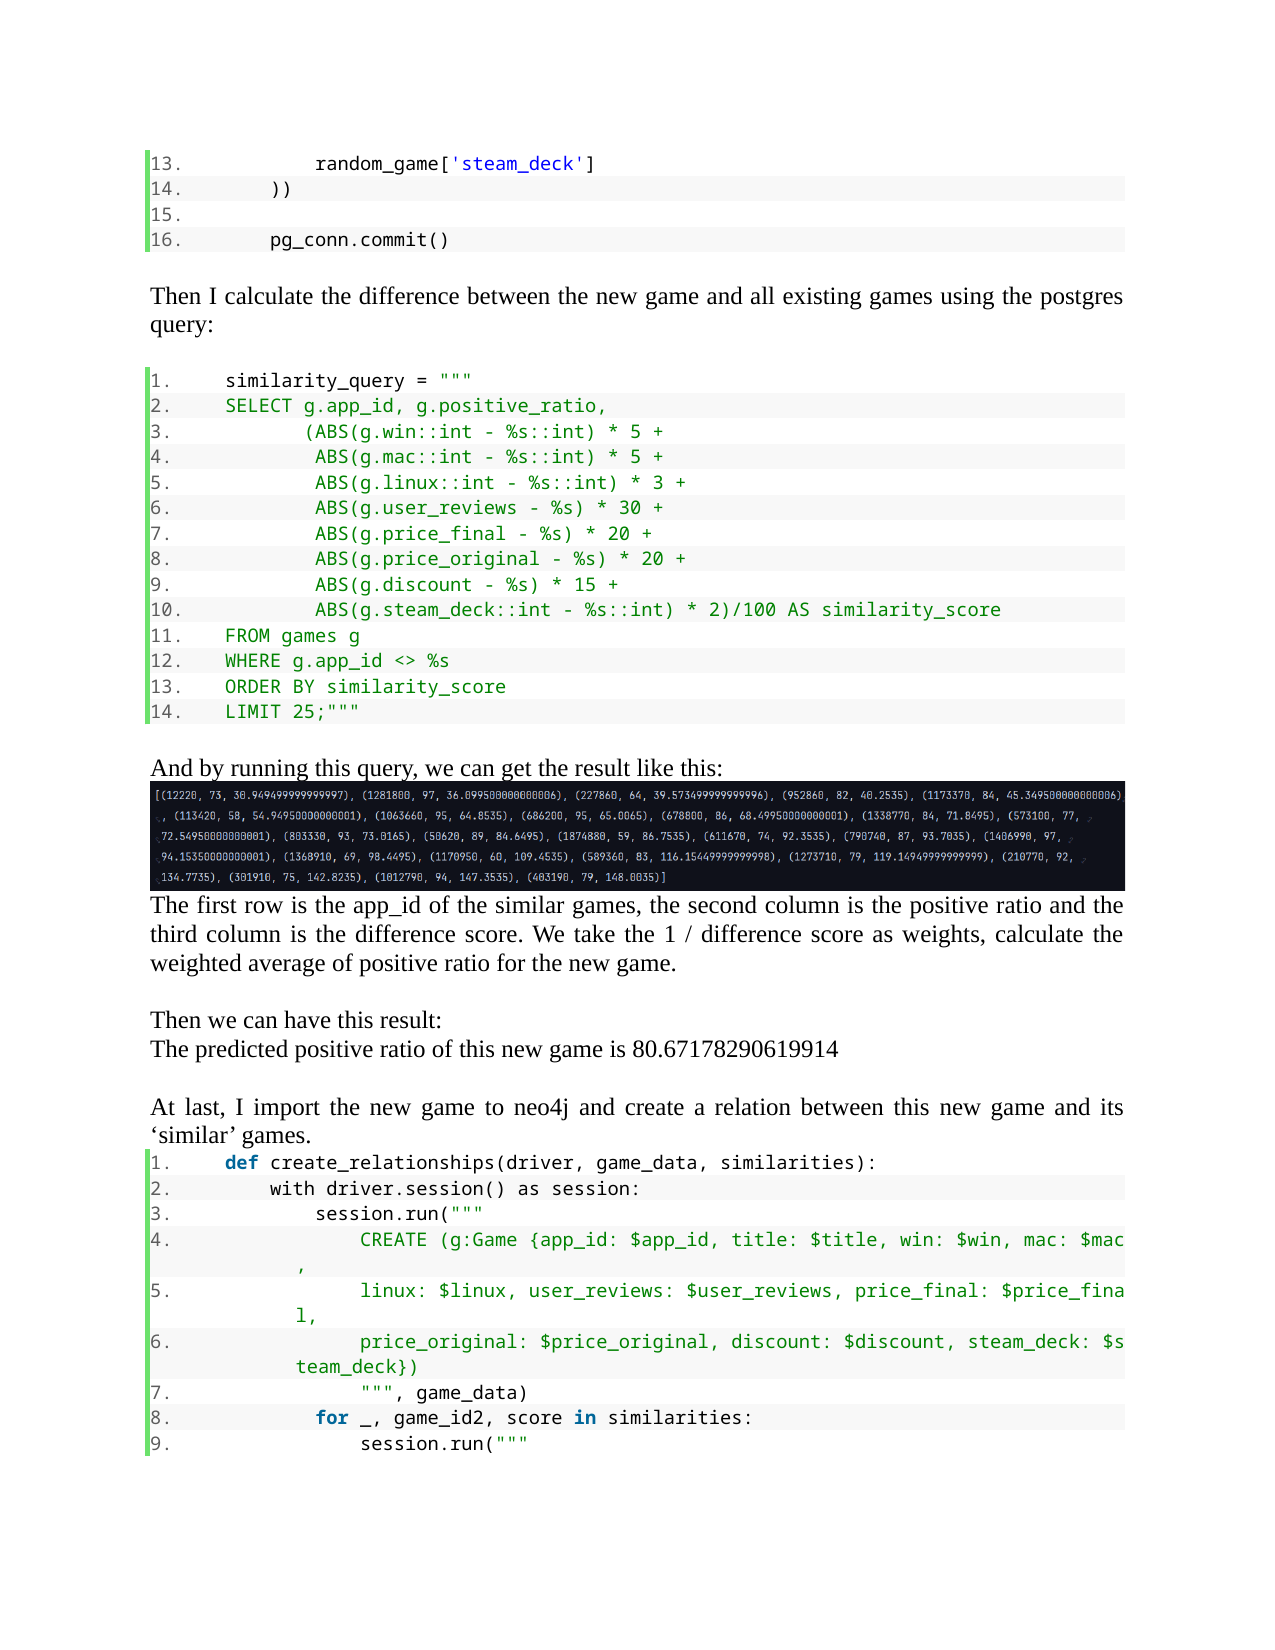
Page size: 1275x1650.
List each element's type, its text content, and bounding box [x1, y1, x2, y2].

list price_original: $price_original, discount: $discount, steam_deck: $steam_deck}) [150, 1328, 1125, 1379]
list CREATE (g:Game {app_id: $app_id, title: $title, win: $win, mac: $mac, [150, 1226, 1125, 1277]
text And by running this query, we can get the result like this: [150, 753, 1125, 781]
list ABS(g.discount - %s) * 15 + [150, 571, 1125, 597]
text At last, I import the new game to neo4j and create a relation between this new game and its ‘similar’ games. [150, 1092, 1125, 1149]
text The predicted positive ratio of this new game is 80.67178290619914 [150, 1034, 1125, 1063]
list ORDER BY similarity_score [150, 673, 1125, 699]
text Then I calculate the difference between the new game and all existing games using the postgres query: [150, 281, 1125, 338]
list ABS(g.steam_deck::int - %s::int) * 2)/100 AS similarity_score [150, 597, 1125, 622]
list LIMIT 25;""" [150, 699, 1125, 724]
list ABS(g.linux::int - %s::int) * 3 + [150, 469, 1125, 495]
list session.run(""" [150, 1200, 1125, 1226]
list ABS(g.mac::int - %s::int) * 5 + [150, 444, 1125, 469]
text The first row is the app_id of the similar games, the second column is the positive ratio and the third column is the difference score. We take the 1 / difference score as weights, calculate the weighted average of positive ratio for the new game. [150, 891, 1125, 977]
list ABS(g.price_original - %s) * 20 + [150, 546, 1125, 571]
list (ABS(g.win::int - %s::int) * 5 + [150, 418, 1125, 444]
list ABS(g.user_reviews - %s) * 30 + [150, 495, 1125, 520]
list for _, game_id2, score in similarities: [150, 1404, 1125, 1430]
list random_game['steam_deck'] [150, 150, 1125, 176]
list def create_relationships(driver, game_data, similarities): [150, 1149, 1125, 1175]
list )) [150, 176, 1125, 201]
list WHERE g.app_id <> %s [150, 648, 1125, 673]
list pg_conn.commit() [150, 227, 1125, 252]
text Then we can have this result: [150, 1006, 1125, 1034]
list linux: $linux, user_reviews: $user_reviews, price_final: $price_final, [150, 1277, 1125, 1328]
picture [150, 781, 1125, 891]
list ABS(g.price_final - %s) * 20 + [150, 520, 1125, 546]
list SELECT g.app_id, g.positive_ratio, [150, 393, 1125, 418]
list similarity_query = """ [150, 367, 1125, 393]
list with driver.session() as session: [150, 1175, 1125, 1200]
list FROM games g [150, 622, 1125, 648]
list """, game_data) [150, 1379, 1125, 1404]
list session.run(""" [150, 1430, 1125, 1456]
